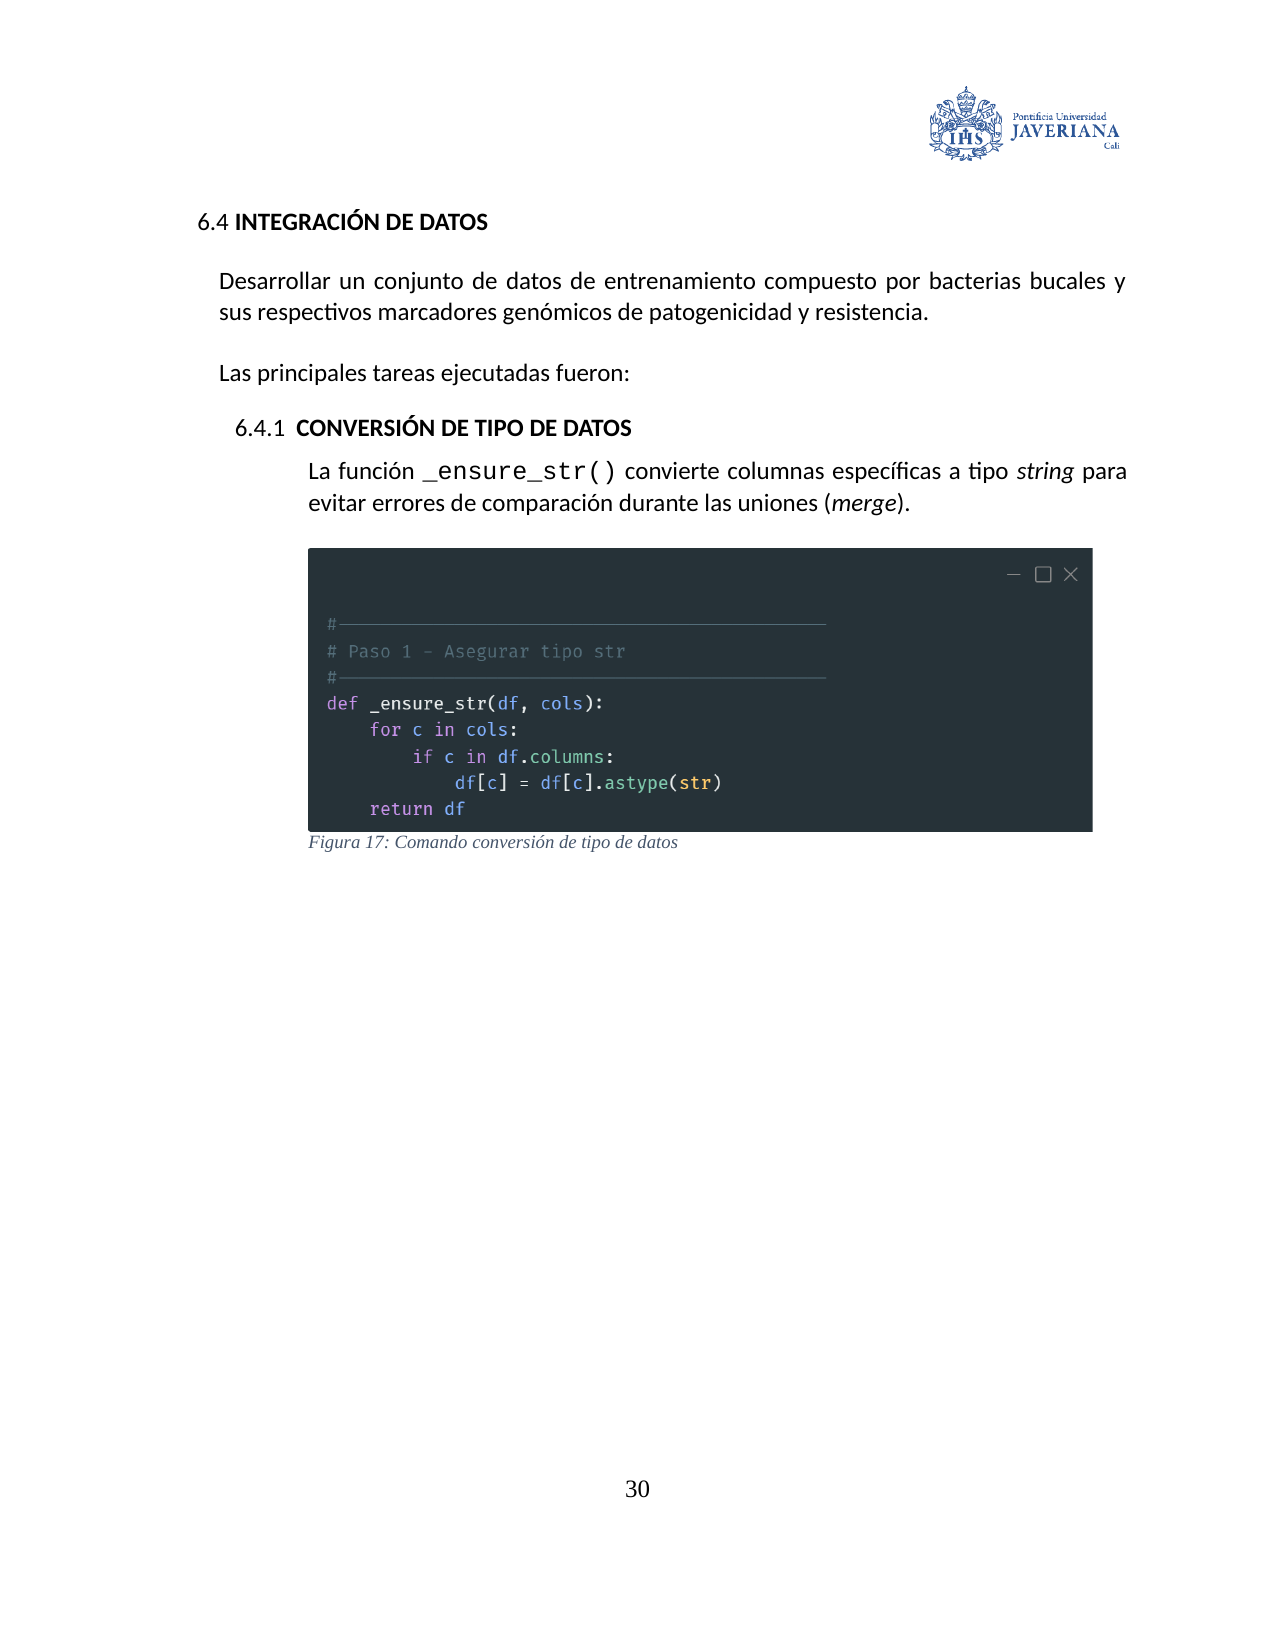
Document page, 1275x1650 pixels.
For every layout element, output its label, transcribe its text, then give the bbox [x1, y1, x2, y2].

text Figura 17: Comando conversión de tipo de datos [302, 831, 1127, 853]
text La función _ensure_str() convierte columnas específicas a tipo string para evitar errores de comparación durante las uniones (merge). [308, 455, 1127, 518]
subtitle CONVERSIÓN DE TIPO DE DATOS [234, 412, 1127, 443]
picture [308, 548, 1093, 832]
subtitle INTEGRACIÓN DE DATOS [197, 206, 1127, 236]
text Las principales tareas ejecutadas fueron: [159, 357, 1127, 387]
picture [920, 75, 1128, 172]
text Desarrollar un conjunto de datos de entrenamiento compuesto por bacterias bucales y sus respectivos marcadores genómicos de patogenicidad y resistencia. [219, 265, 1127, 326]
